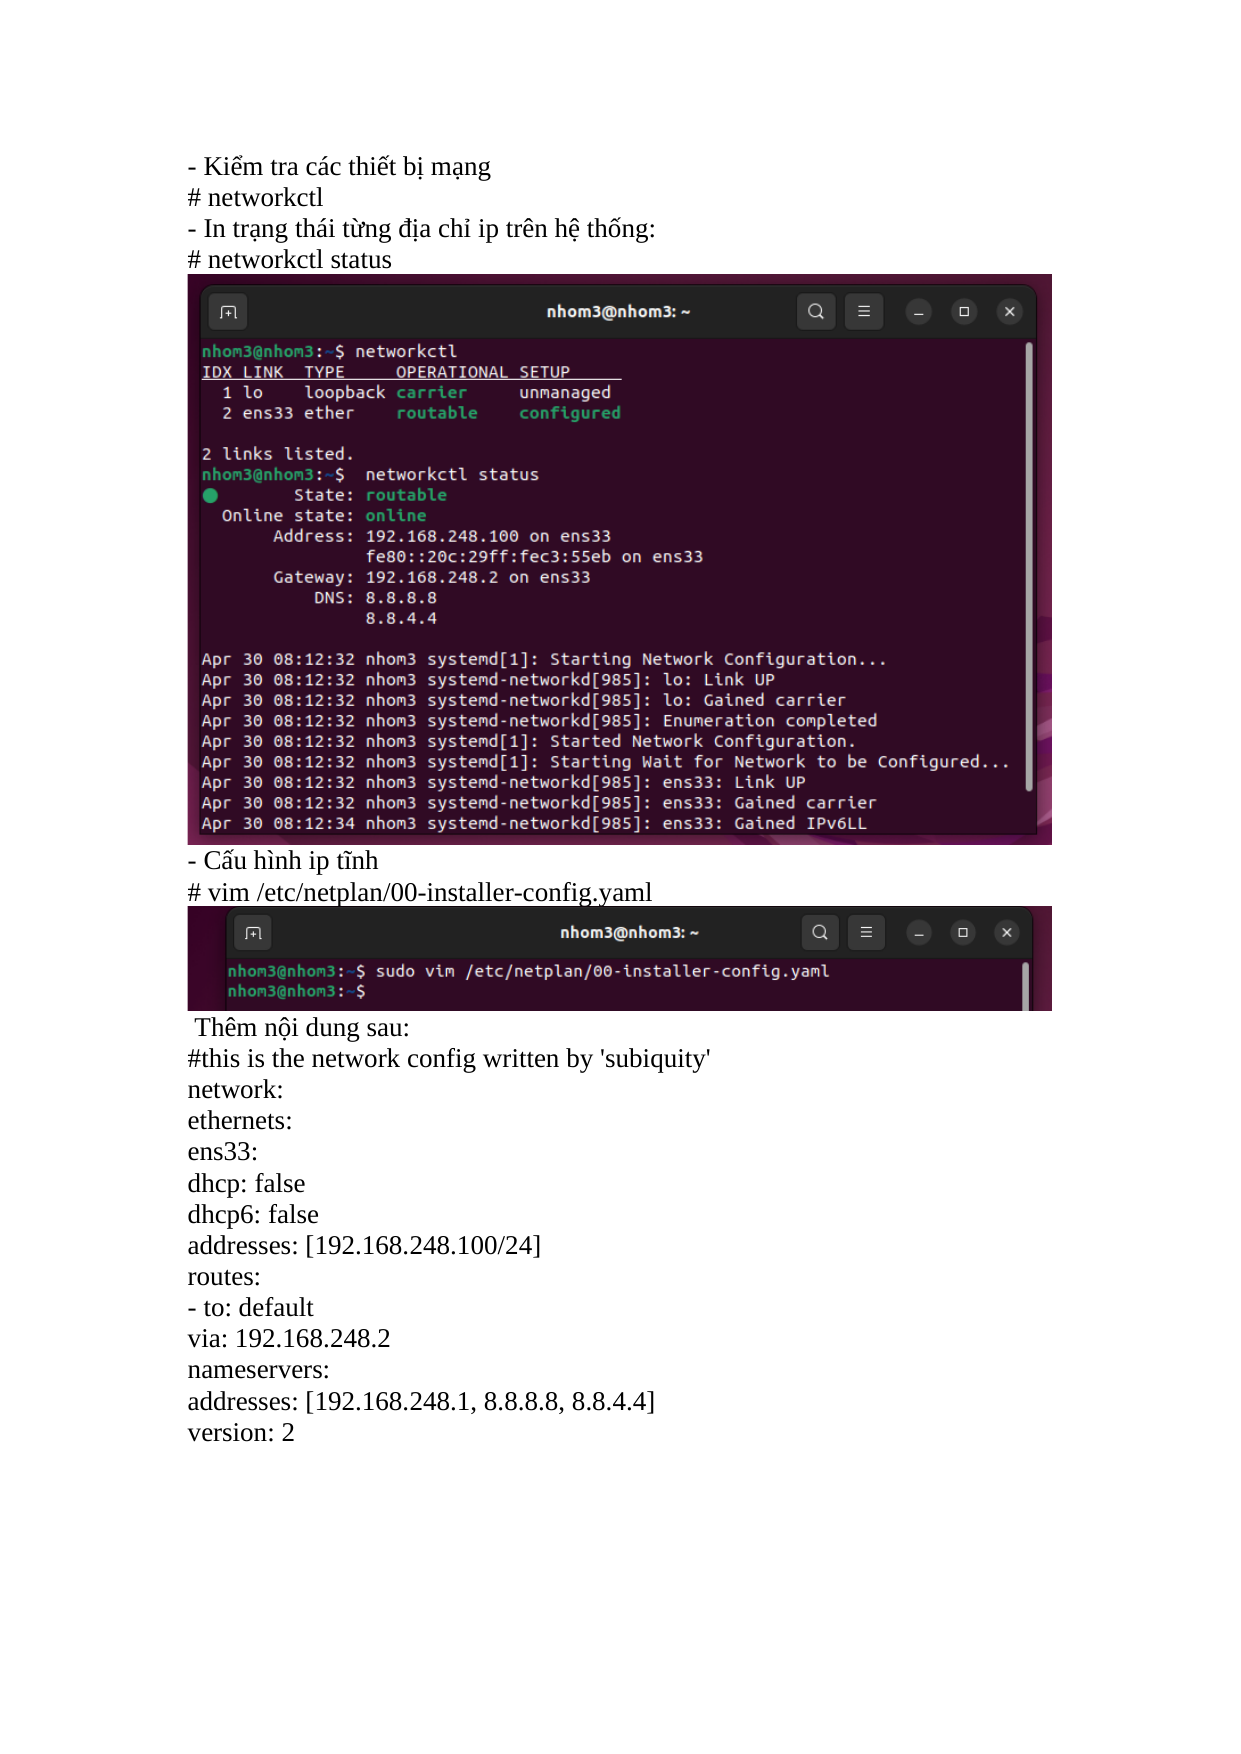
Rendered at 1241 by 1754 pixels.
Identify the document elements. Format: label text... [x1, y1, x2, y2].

picture [187, 274, 1052, 845]
picture [187, 906, 1052, 1011]
list - In trạng thái từng địa chỉ ip trên hệ thống: [187, 212, 1053, 243]
list # vim /etc/netplan/00-installer-config.yaml [187, 876, 1053, 907]
list network: [187, 1073, 1053, 1104]
list dhcp6: false [187, 1198, 1053, 1229]
list ens33: [187, 1136, 1053, 1167]
list routes: [187, 1260, 1053, 1291]
list dhcp: false [187, 1167, 1053, 1198]
list # networkctl status [187, 243, 1053, 274]
list - Cấu hình ip tĩnh [187, 844, 1053, 876]
list addresses: [192.168.248.100/24] [187, 1229, 1053, 1260]
list ethernets: [187, 1104, 1053, 1136]
list addresses: [192.168.248.1, 8.8.8.8, 8.8.4.4] [187, 1385, 1053, 1416]
list #this is the network config written by 'subiquity' [187, 1042, 1053, 1073]
list via: 192.168.248.2 [187, 1322, 1053, 1353]
list - to: default [187, 1291, 1053, 1322]
list Thêm nội dung sau: [187, 1011, 1053, 1042]
list nameservers: [187, 1353, 1053, 1385]
list - Kiểm tra các thiết bị mạng [187, 150, 1053, 181]
list version: 2 [187, 1416, 1053, 1447]
list # networkctl [187, 181, 1053, 212]
